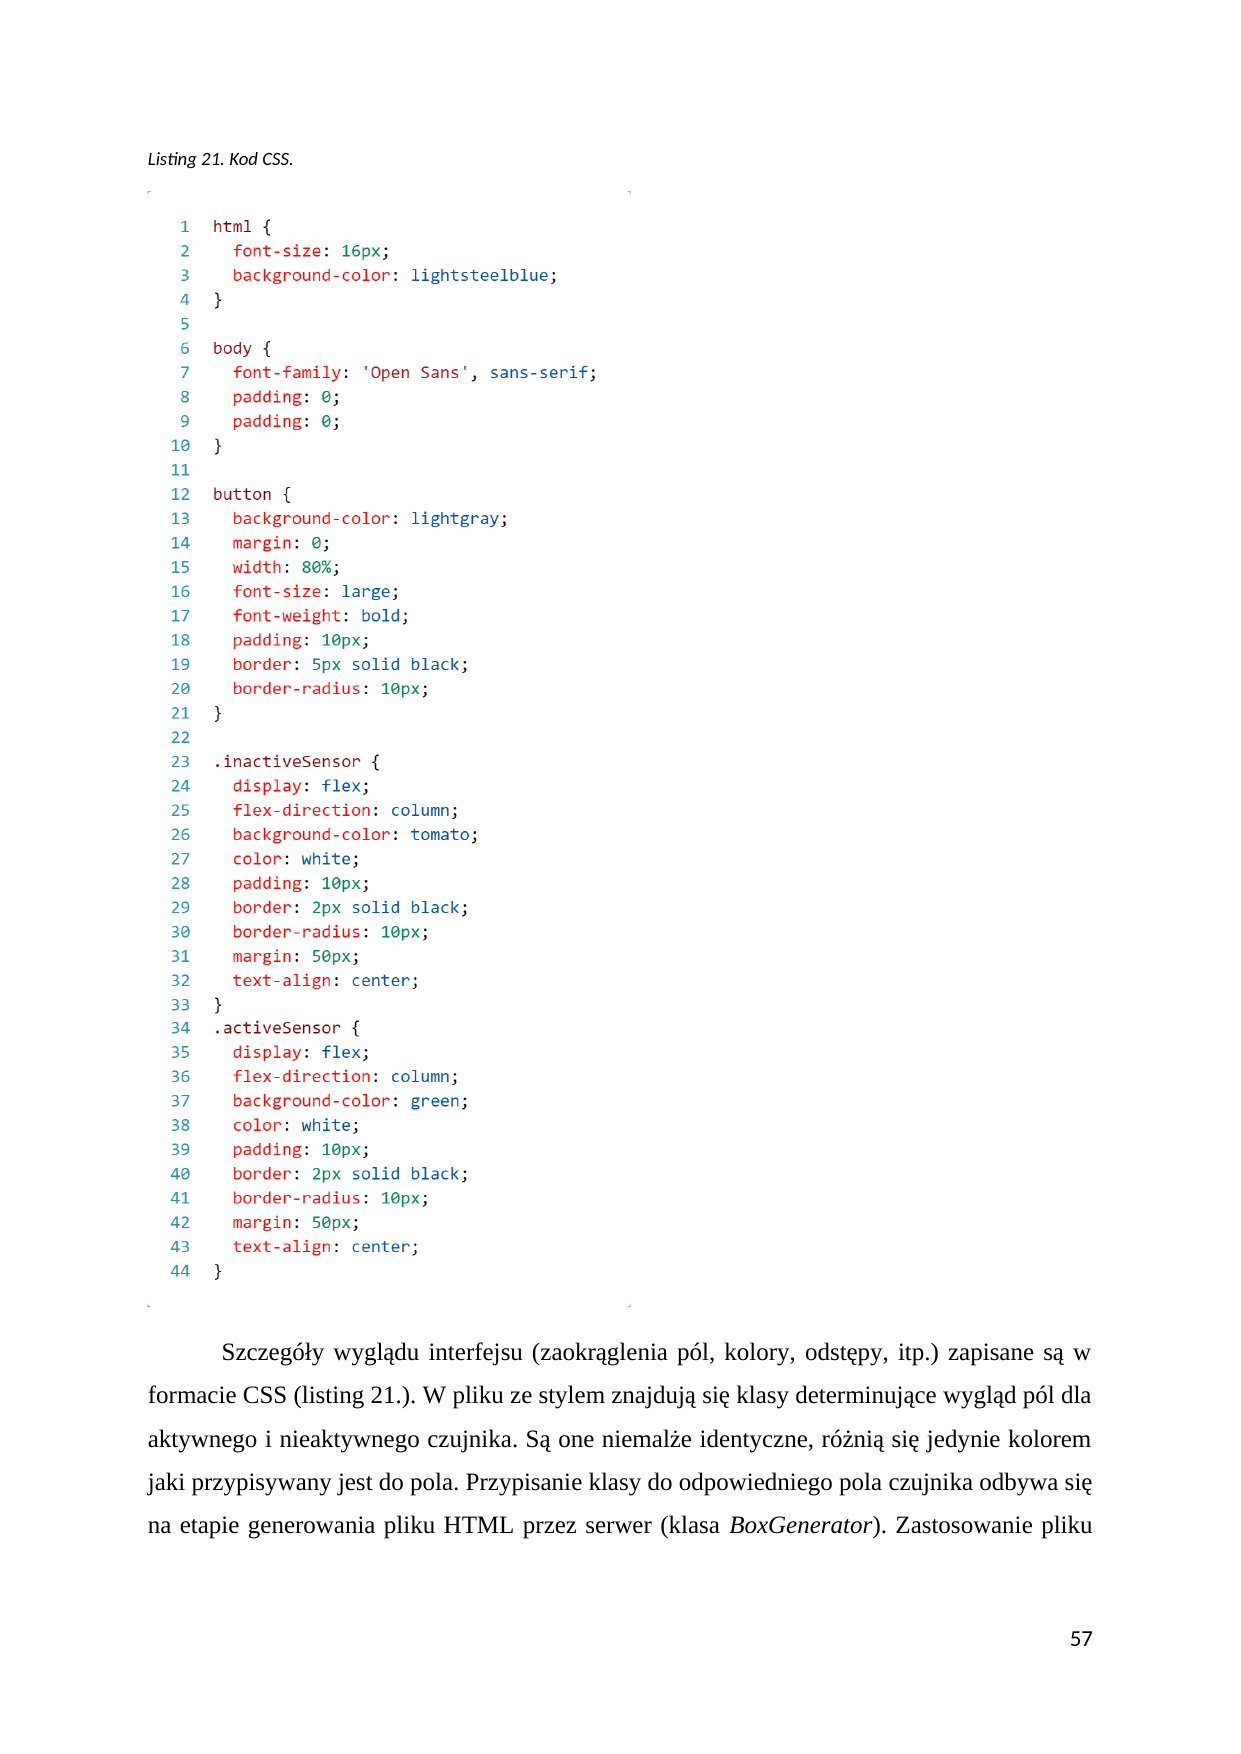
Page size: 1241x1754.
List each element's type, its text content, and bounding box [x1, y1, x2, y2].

text Listing 21. Kod CSS. [148, 148, 1093, 171]
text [148, 1337, 1093, 1539]
picture [147, 191, 631, 1307]
